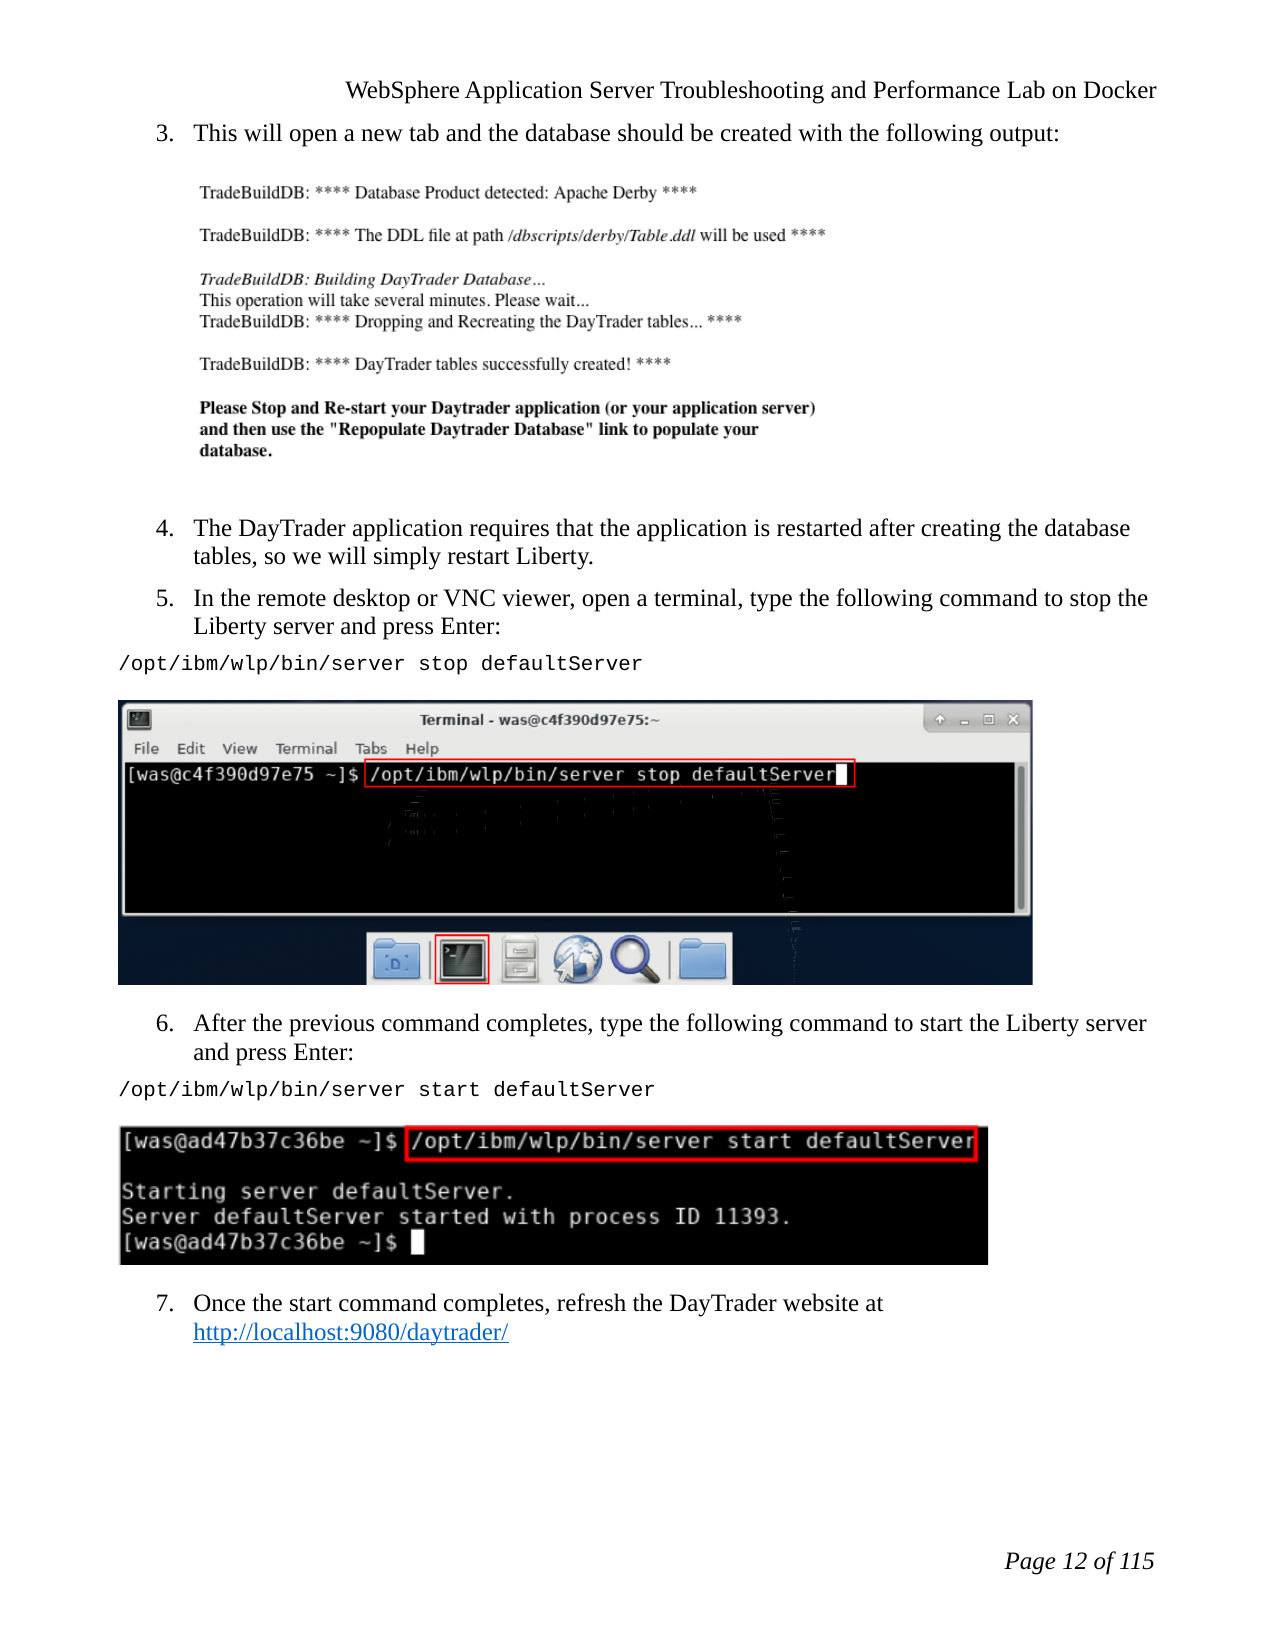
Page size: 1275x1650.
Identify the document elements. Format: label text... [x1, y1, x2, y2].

list Once the start command completes, refresh the DayTrader website at http://localhost:9080/daytrader/ [156, 1288, 1157, 1346]
picture [118, 700, 1033, 985]
list The DayTrader application requires that the application is restarted after creating the database tables, so we will simply restart Liberty. [156, 513, 1157, 570]
list In the remote desktop or VNC viewer, open a terminal, type the following command to stop the Liberty server and press Enter: [156, 583, 1157, 640]
picture [193, 175, 834, 472]
list After the previous command completes, type the following command to start the Liberty server and press Enter: [156, 1008, 1157, 1066]
picture [118, 1125, 989, 1265]
